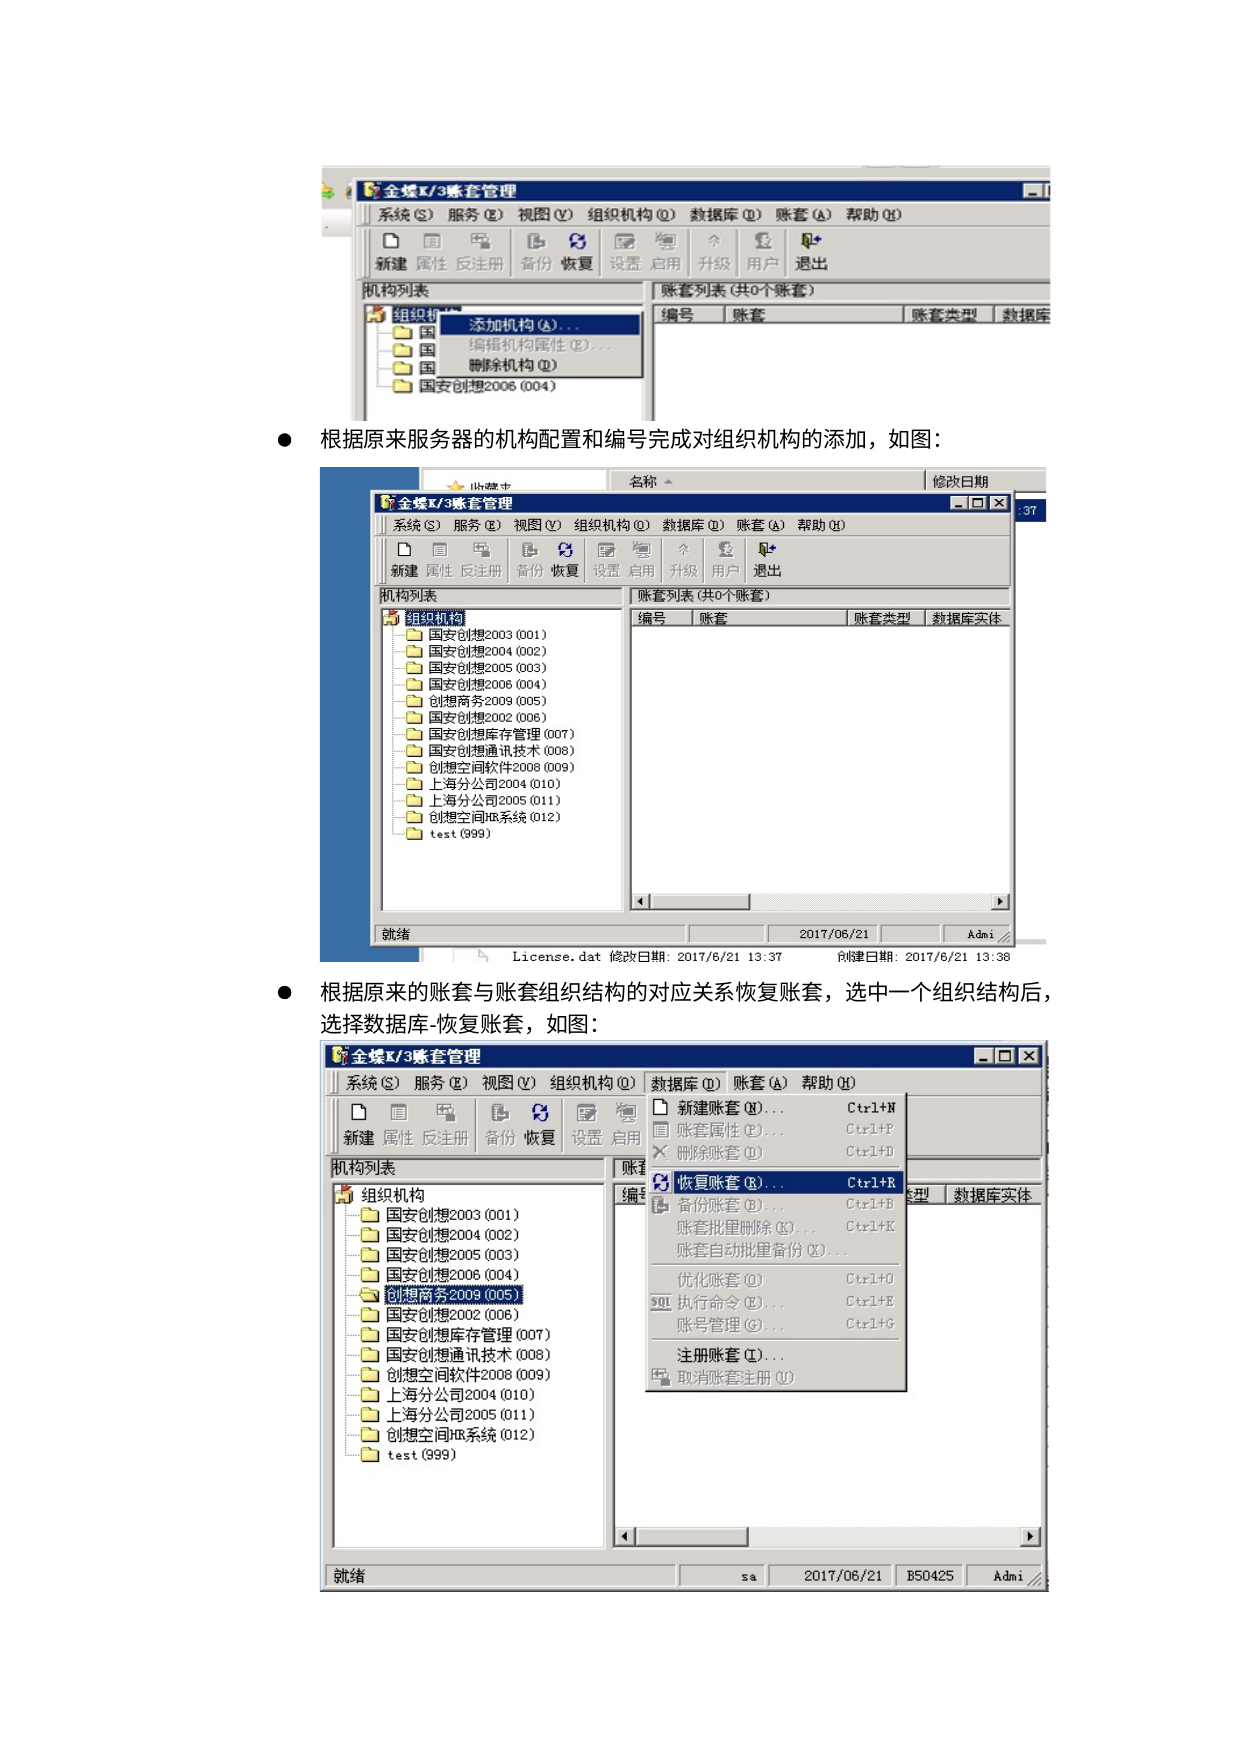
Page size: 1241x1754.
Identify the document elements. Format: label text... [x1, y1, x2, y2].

picture [319, 467, 1047, 962]
list 根据原来服务器的机构配置和编号完成对组织机构的添加，如图： [276, 422, 1053, 454]
picture [319, 1040, 1049, 1592]
list 根据原来的账套与账套组织结构的对应关系恢复账套，选中一个组织结构后，选择数据库-恢复账套，如图： [276, 974, 1053, 1039]
picture [319, 163, 1052, 421]
